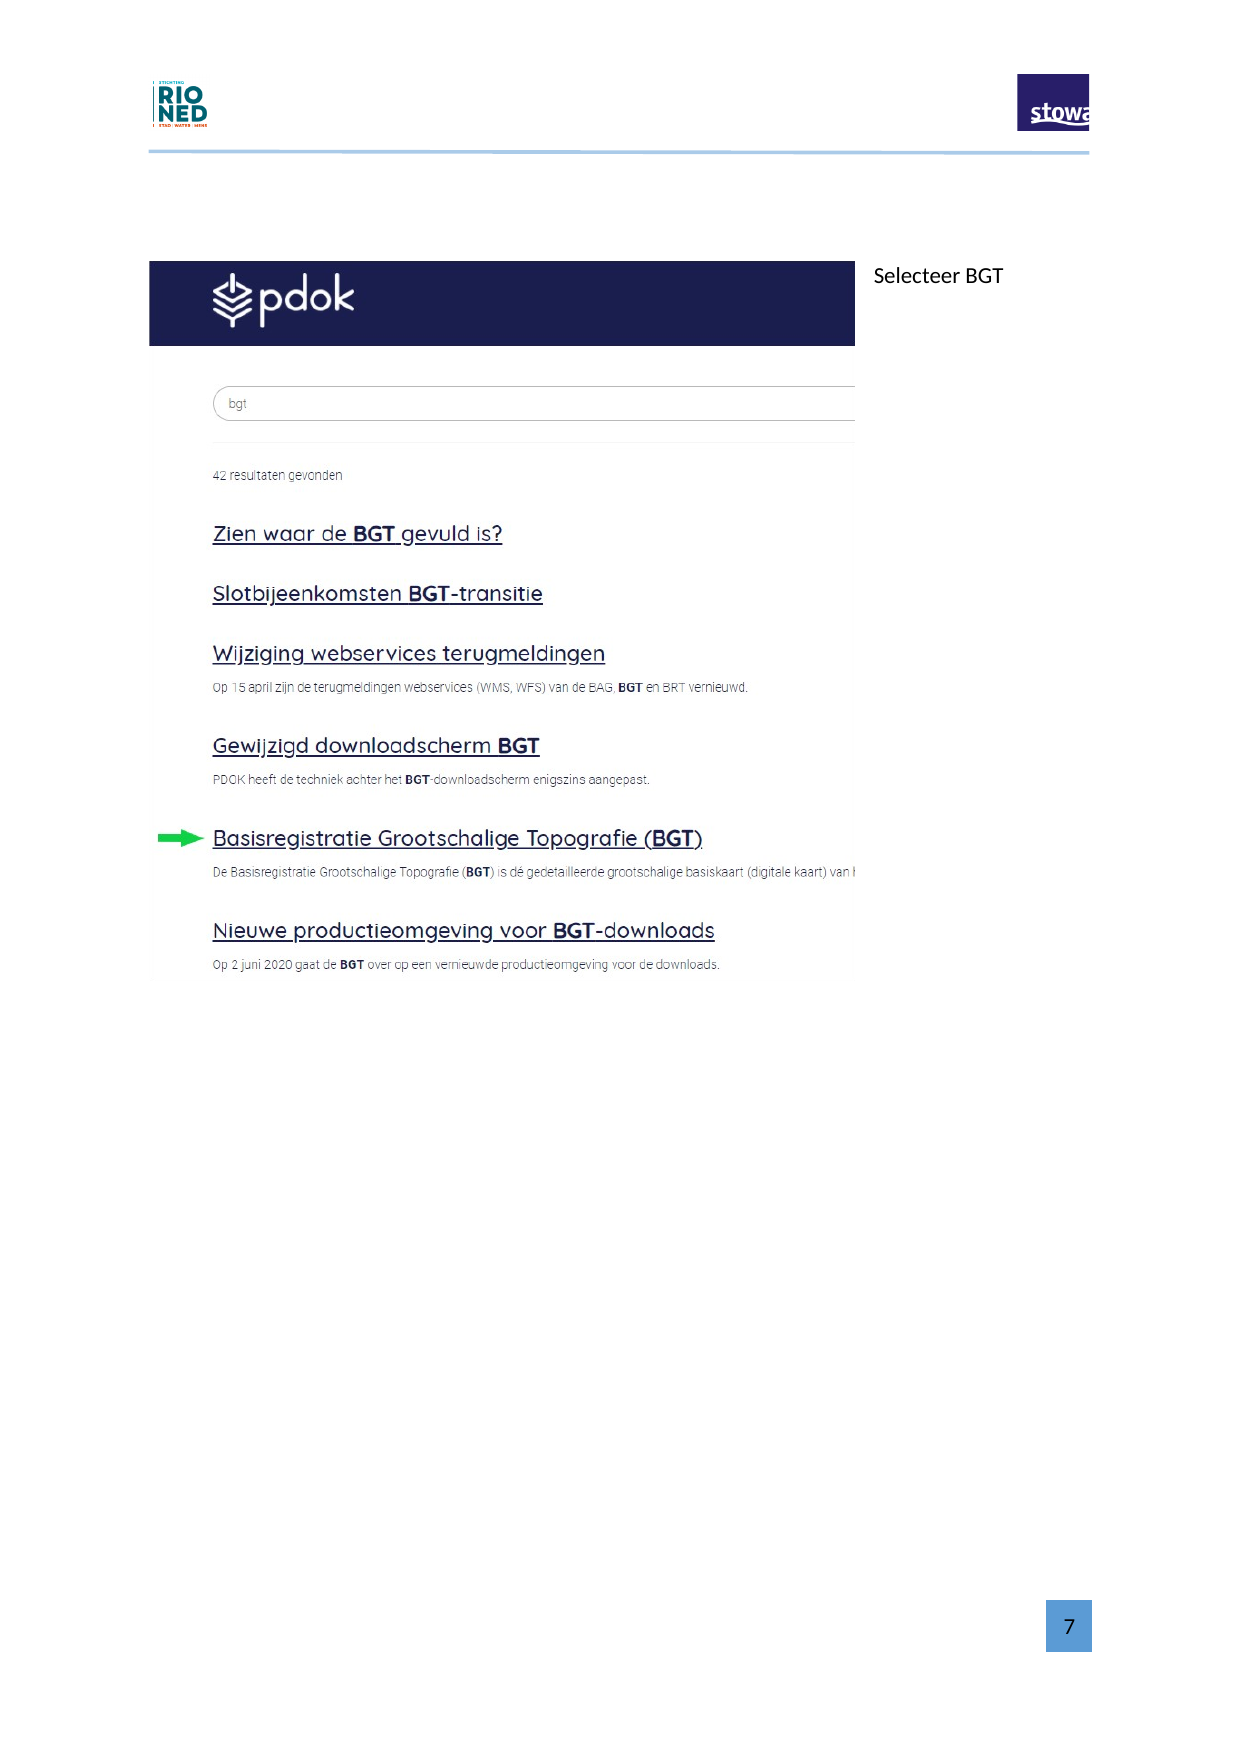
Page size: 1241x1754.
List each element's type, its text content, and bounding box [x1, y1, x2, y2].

picture [148, 261, 855, 980]
text Selecteer BGT [855, 261, 1092, 289]
picture [147, 74, 211, 131]
picture [1017, 74, 1090, 131]
